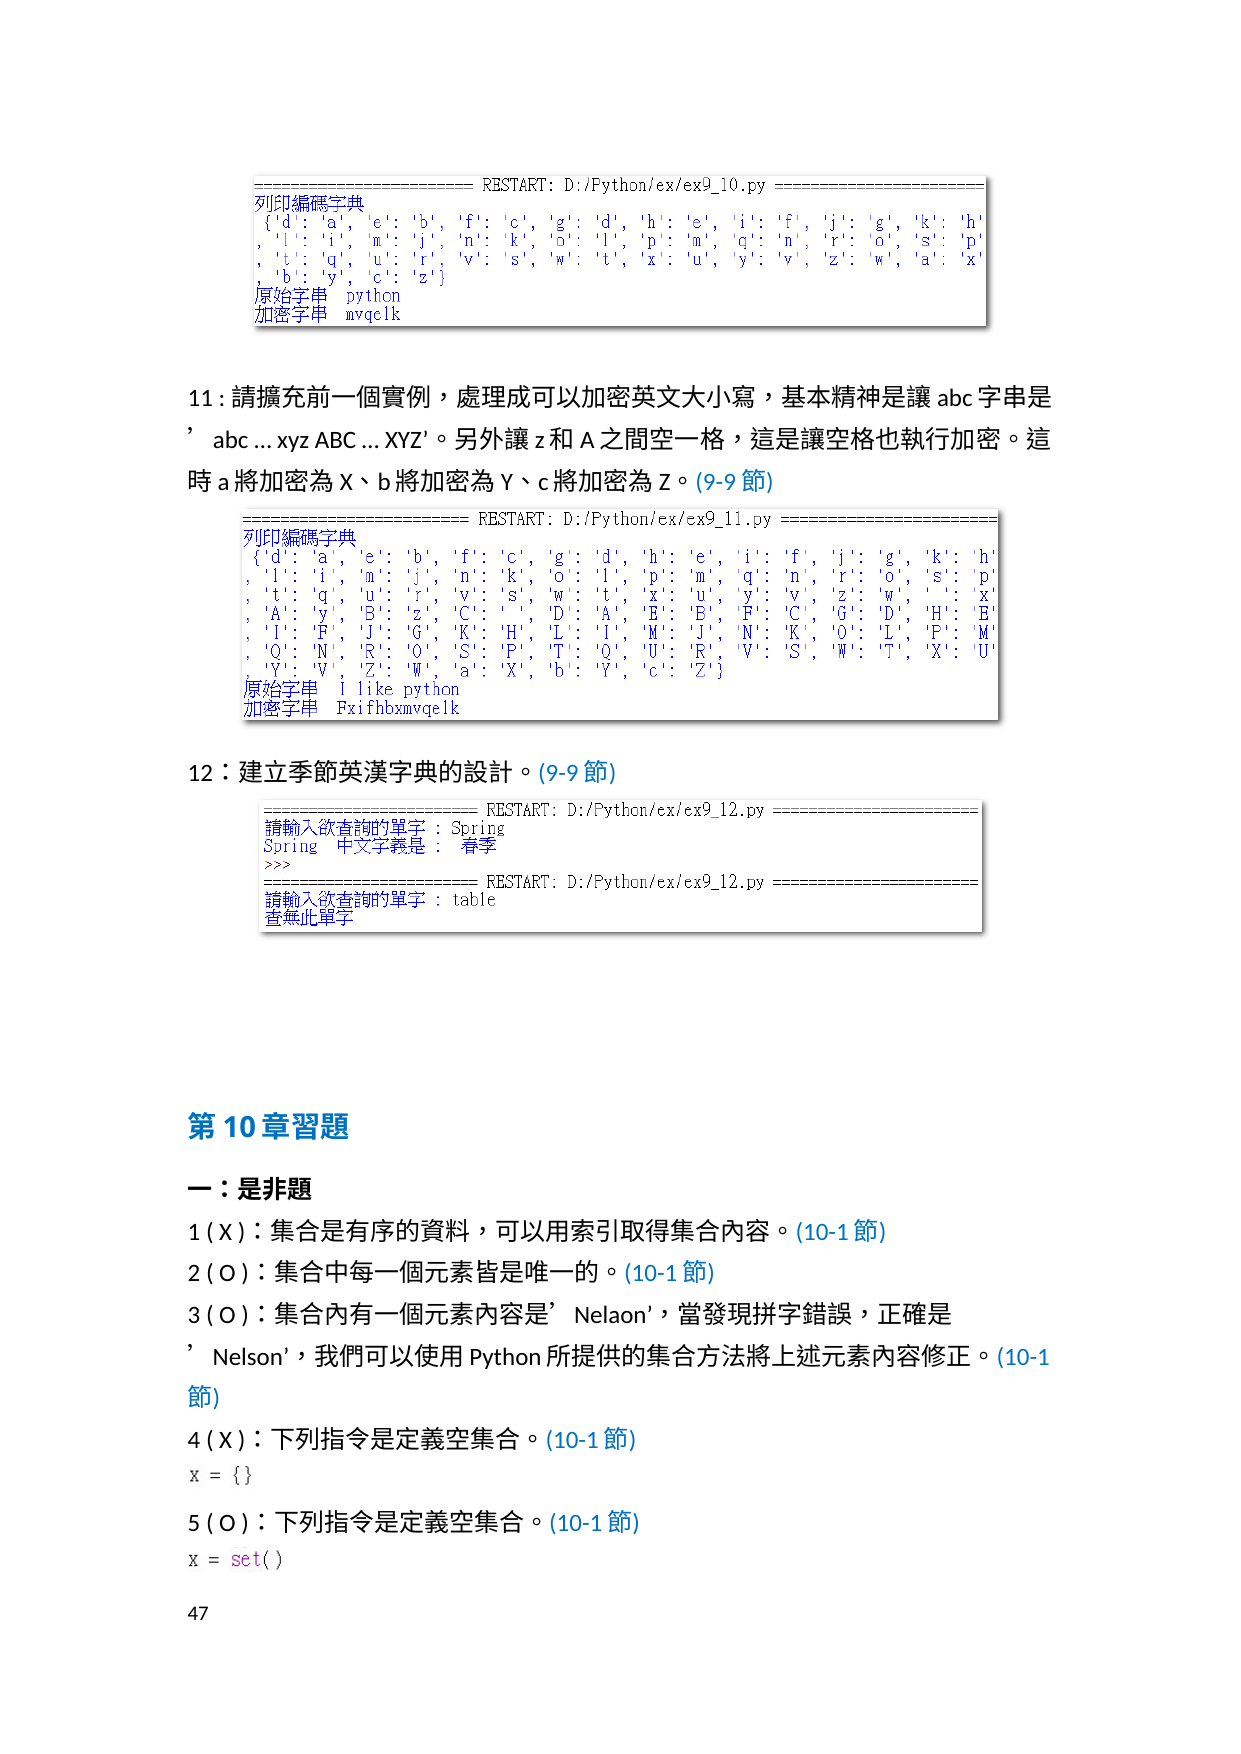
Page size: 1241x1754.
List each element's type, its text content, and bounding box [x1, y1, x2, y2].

picture [250, 791, 990, 941]
text 3 ( O )：集合內有一個元素內容是’Nelaon’，當發現拼字錯誤，正確是’Nelson’，我們可以使用Python所提供的集合方法將上述元素內容修正。(10-1節) [187, 1292, 1053, 1417]
picture [187, 1463, 255, 1489]
text 第10章習題 [187, 1083, 1053, 1167]
text 12：建立季節英漢字典的設計。(9-9節) [187, 750, 1053, 792]
text 11 : 請擴充前一個實例，處理成可以加密英文大小寫，基本精神是讓abc字串是’abc … xyz ABC … XYZ’。另外讓z和A之間空一格，這是讓空格也執行加密。這時a將加密為X、b將加密為Y、c將加密為Z。(9-9節) [187, 375, 1053, 500]
text 一：是非題 [187, 1167, 1053, 1208]
text 4 ( X )：下列指令是定義空集合。(10-1節) [187, 1417, 1053, 1458]
picture [244, 166, 996, 336]
text 5 ( O )：下列指令是定義空集合。(10-1節) [187, 1500, 1053, 1542]
picture [187, 1547, 284, 1574]
picture [232, 500, 1008, 730]
text 2 ( O )：集合中每一個元素皆是唯一的。(10-1節) [187, 1250, 1053, 1292]
text 1 ( X )：集合是有序的資料，可以用索引取得集合內容。(10-1節) [187, 1208, 1053, 1250]
